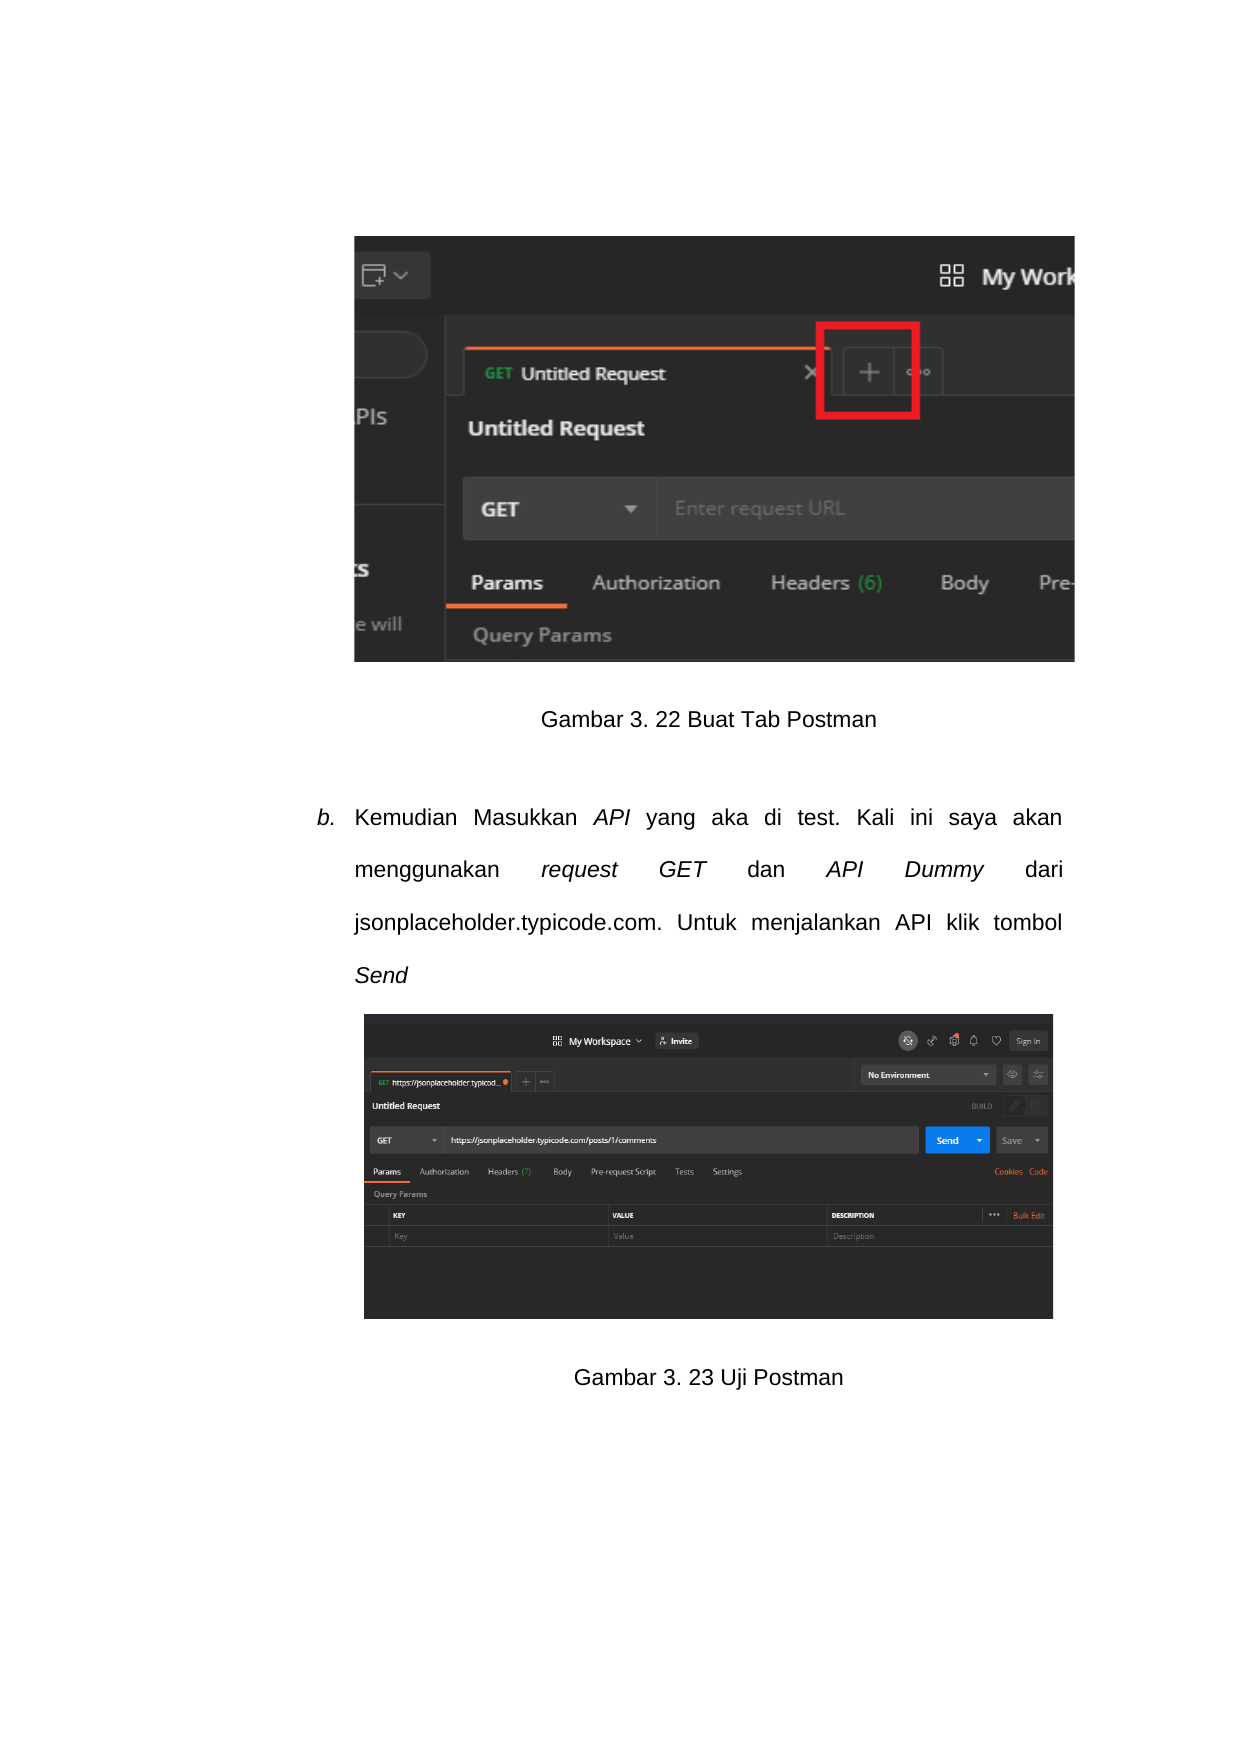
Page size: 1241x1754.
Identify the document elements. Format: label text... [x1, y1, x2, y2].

text Gambar 3. 22 Buat Tab Postman [354, 706, 1063, 732]
picture [364, 1014, 1054, 1319]
picture [354, 236, 1075, 662]
text Gambar 3. 23 Uji Postman [354, 1364, 1063, 1390]
list Kemudian Masukkan API yang aka di test. Kali ini saya akan menggunakan request GET dan API Dummy dari jsonplaceholder.typicode.com. Untuk menjalankan API klik tombol Send [317, 803, 1063, 988]
